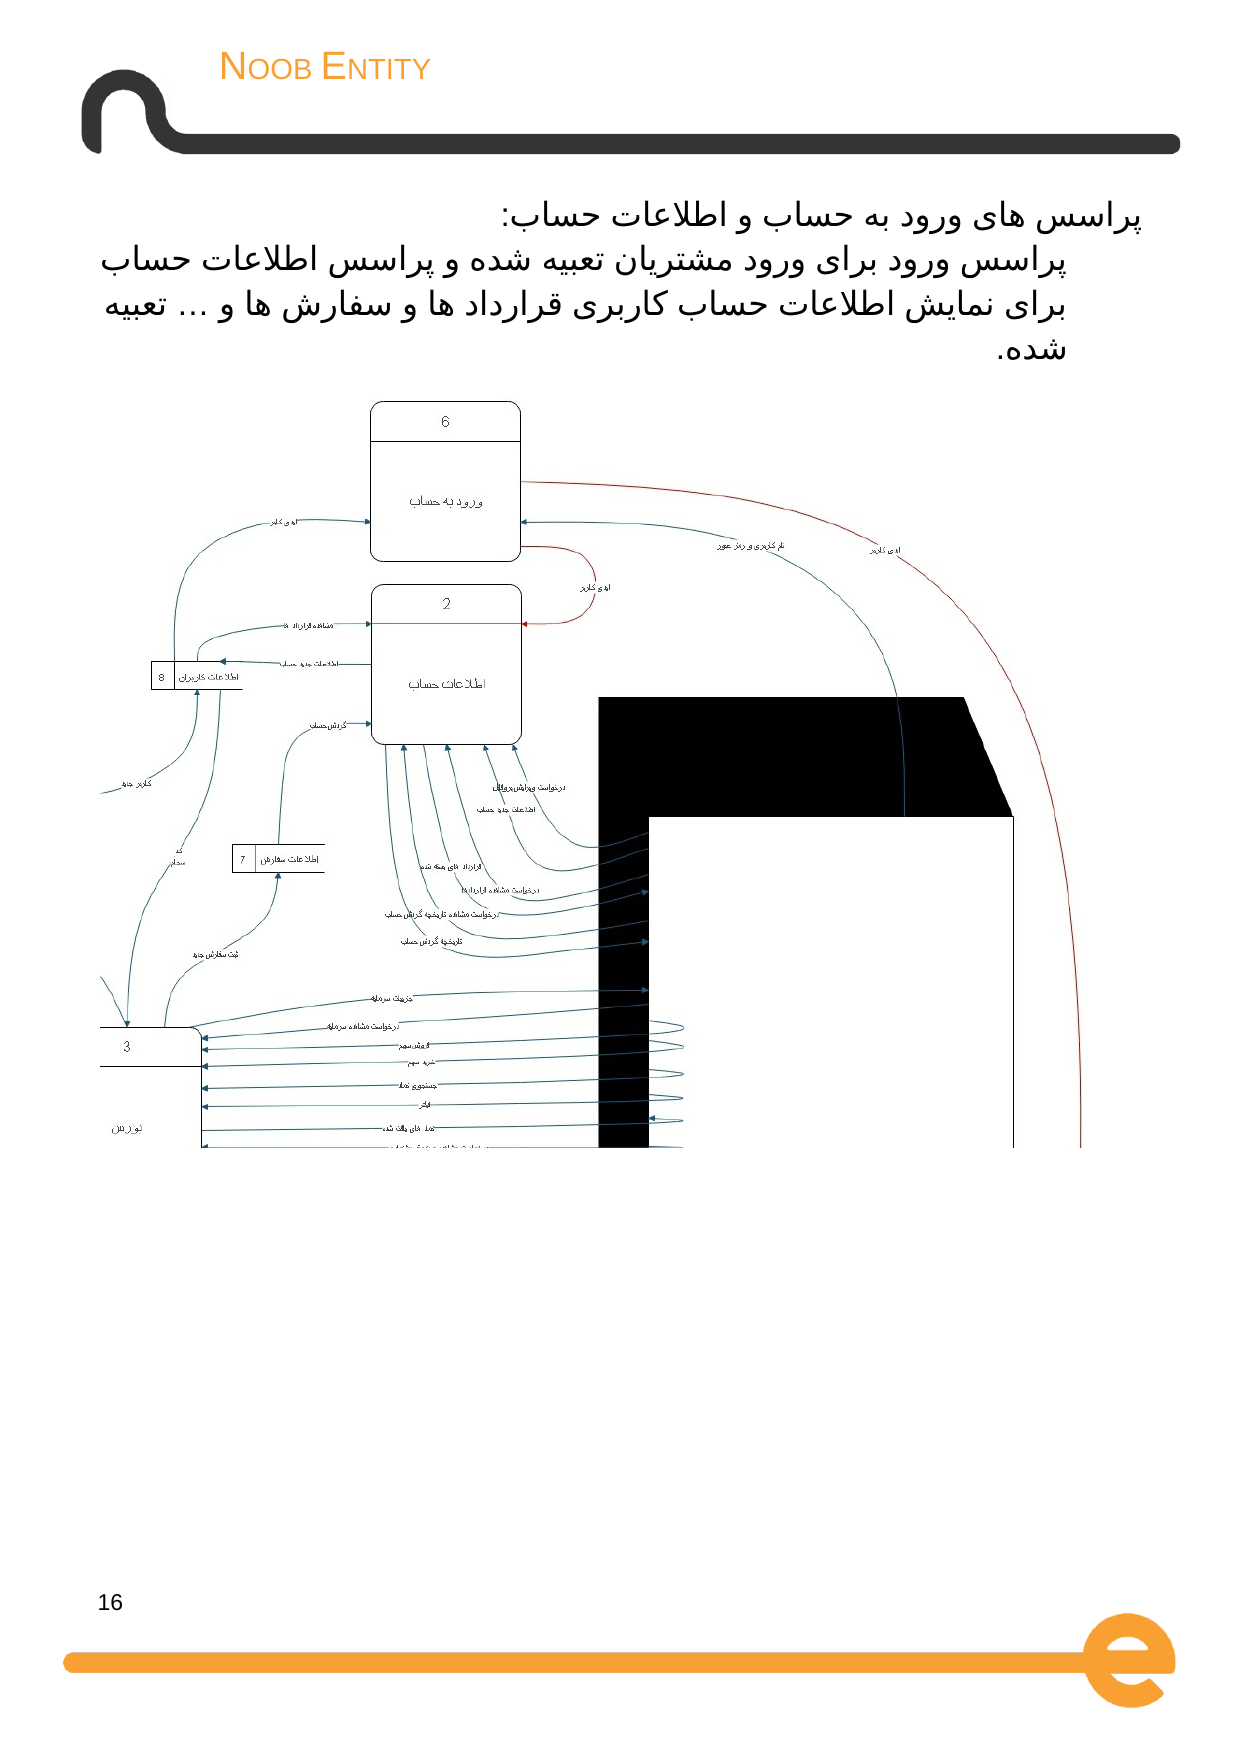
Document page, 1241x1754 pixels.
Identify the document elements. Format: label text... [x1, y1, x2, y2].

picture [40, 12, 1181, 213]
text پراسس های ورود به حساب و اطلاعات حساب: [97, 195, 1143, 234]
picture [63, 1568, 1211, 1751]
picture [100, 396, 1083, 1148]
text پراسس ورود برای ورود مشتریان تعبیه شده و پراسس اطلاعات حساب برای نمایش اطلاعات حساب کاربری قرارداد ها و سفارش ها و … تعبیه شده. [97, 239, 1068, 366]
